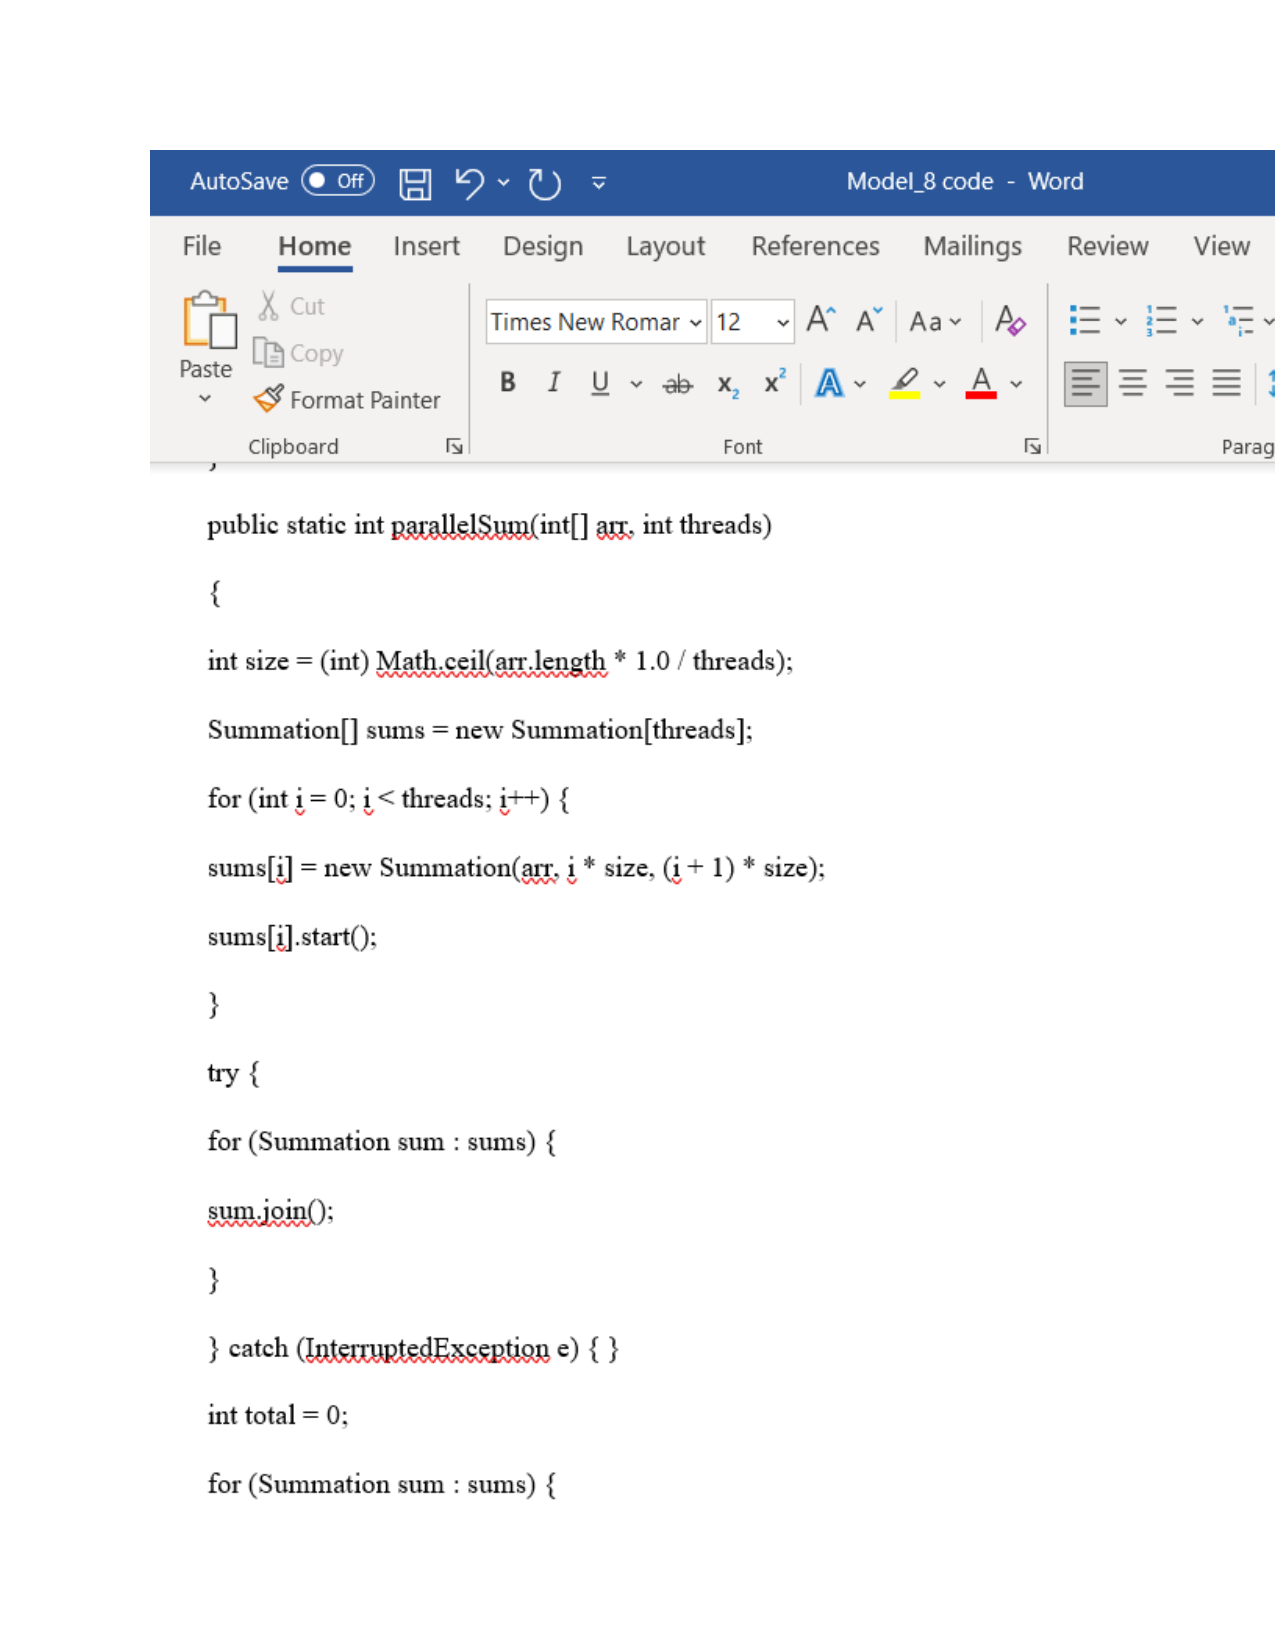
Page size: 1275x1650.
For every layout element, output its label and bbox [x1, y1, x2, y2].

picture [150, 150, 1275, 1501]
